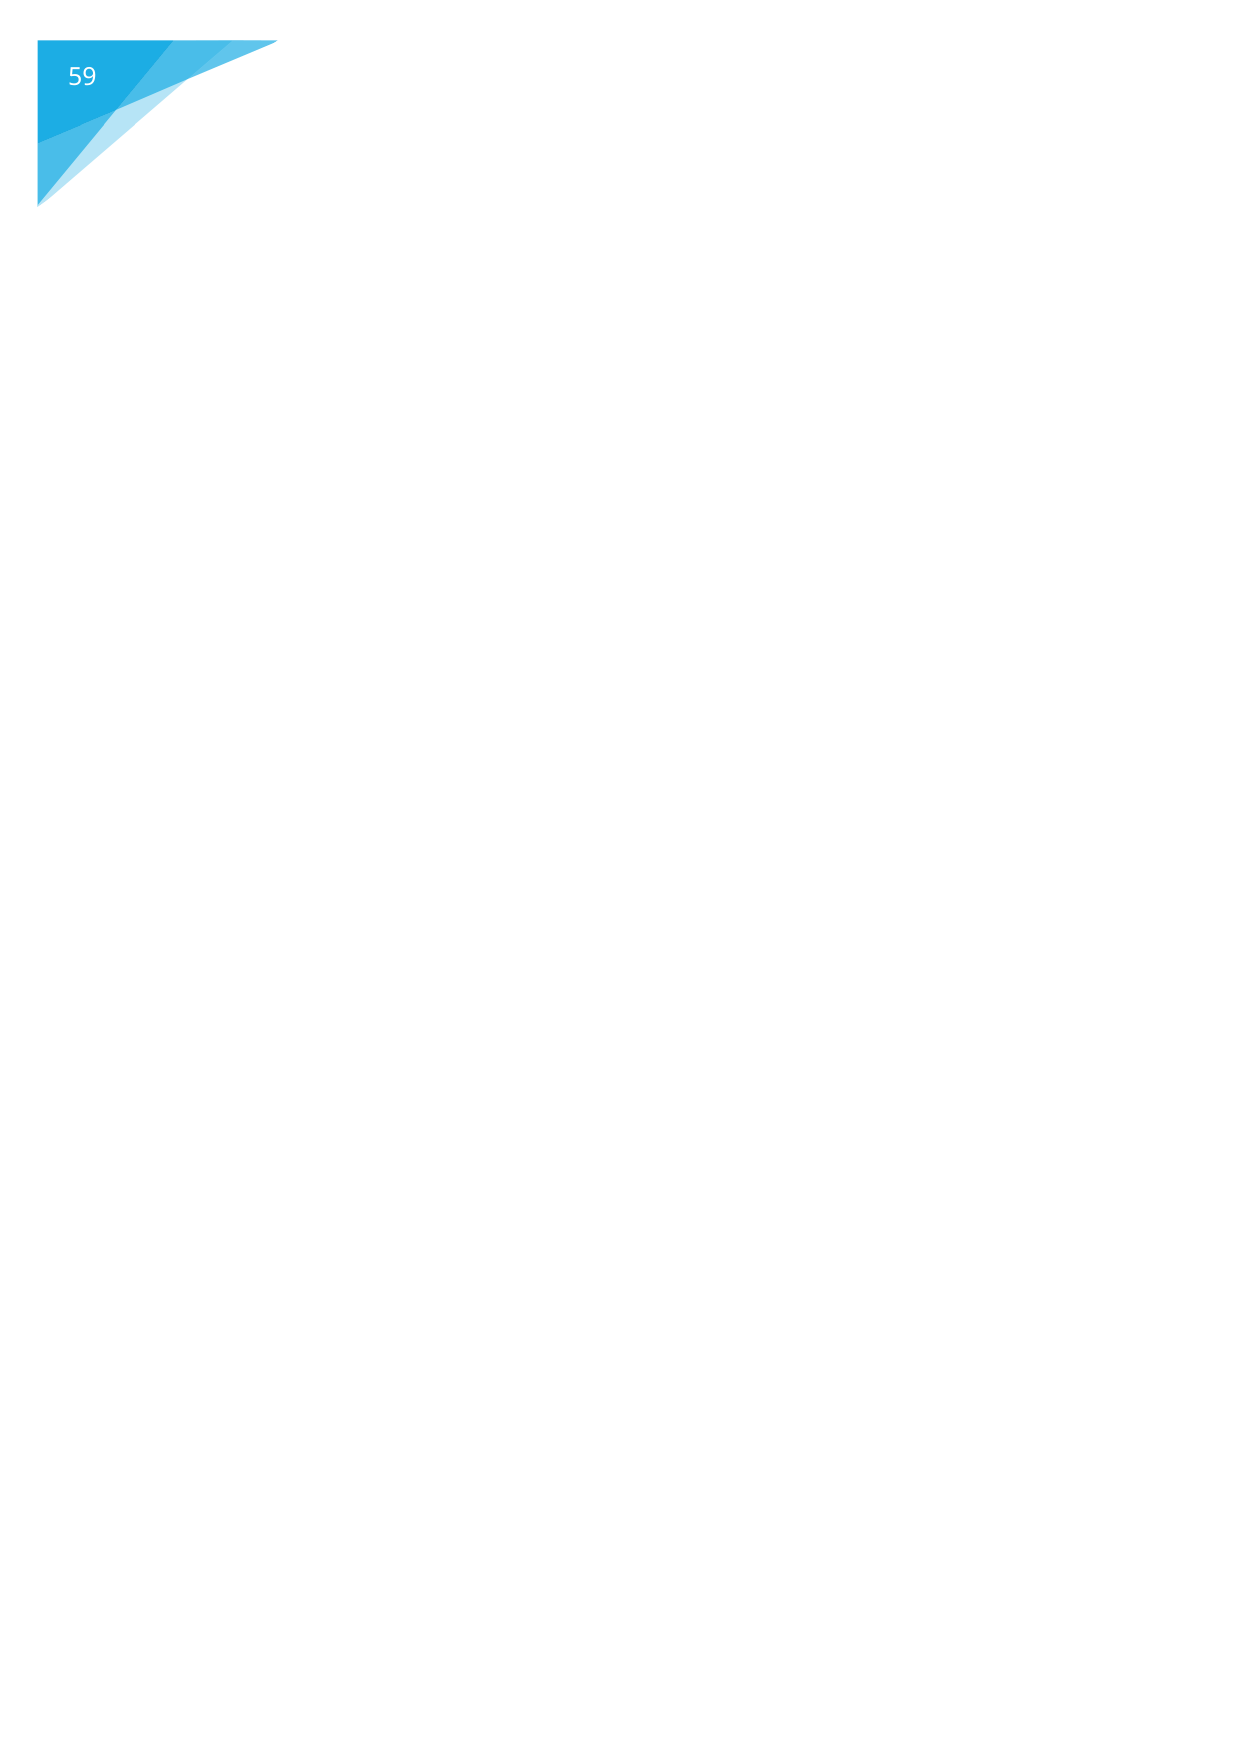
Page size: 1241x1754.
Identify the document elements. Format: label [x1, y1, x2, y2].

picture [37, 40, 279, 209]
